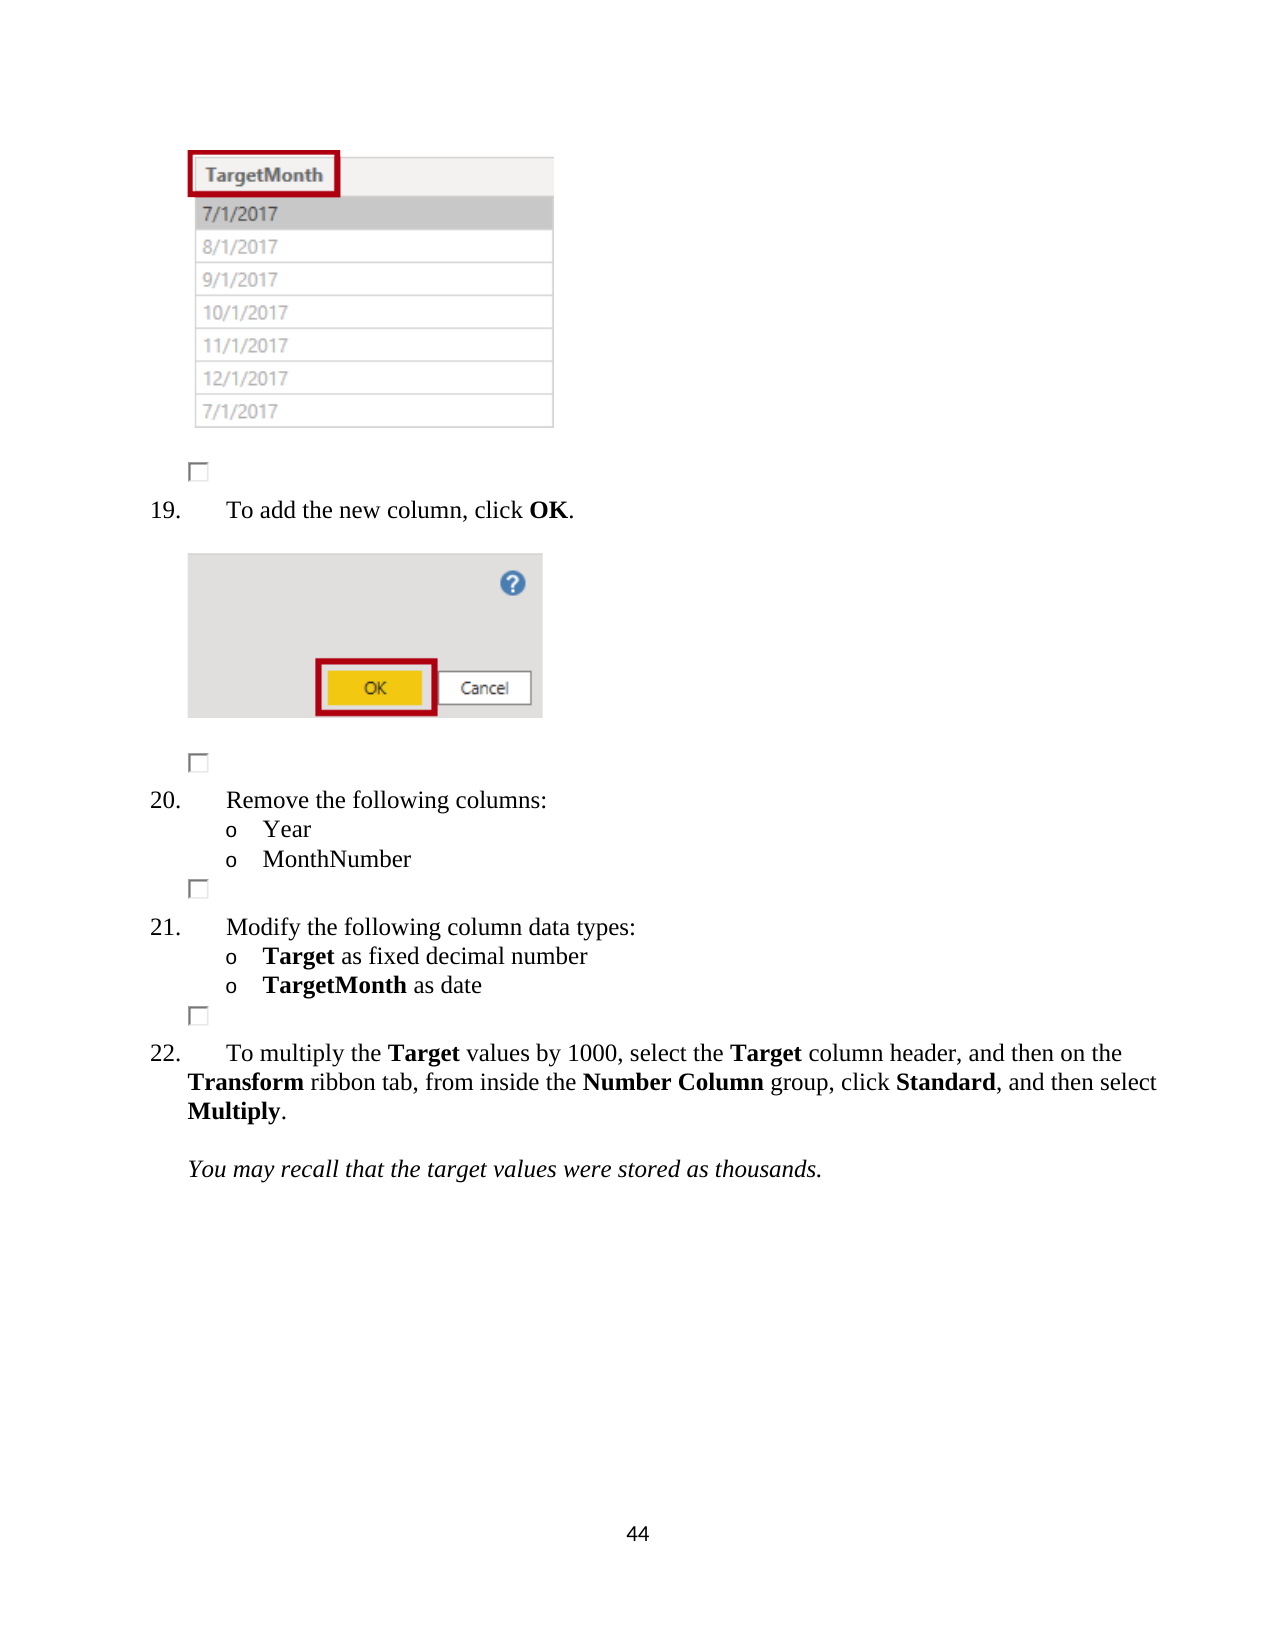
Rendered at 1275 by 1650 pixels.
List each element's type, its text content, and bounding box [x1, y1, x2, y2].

list To add the new column, click OK. [150, 457, 1162, 524]
list Year [225, 814, 1162, 844]
list TargetMonth as date [225, 970, 1162, 1000]
list MonthNumber [225, 844, 1162, 873]
picture [187, 553, 543, 718]
list Target as fixed decimal number [225, 941, 1162, 970]
text You may recall that the target values were stored as thousands. [187, 1154, 1162, 1182]
list Remove the following columns: [150, 747, 1162, 814]
picture [187, 150, 554, 428]
list To multiply the Target values by 1000, select the Target column header, and then on the Transform ribbon tab, from inside the Number Column group, click Standard, and then select Multiply. [150, 1000, 1162, 1124]
list Modify the following column data types: [150, 873, 1162, 941]
